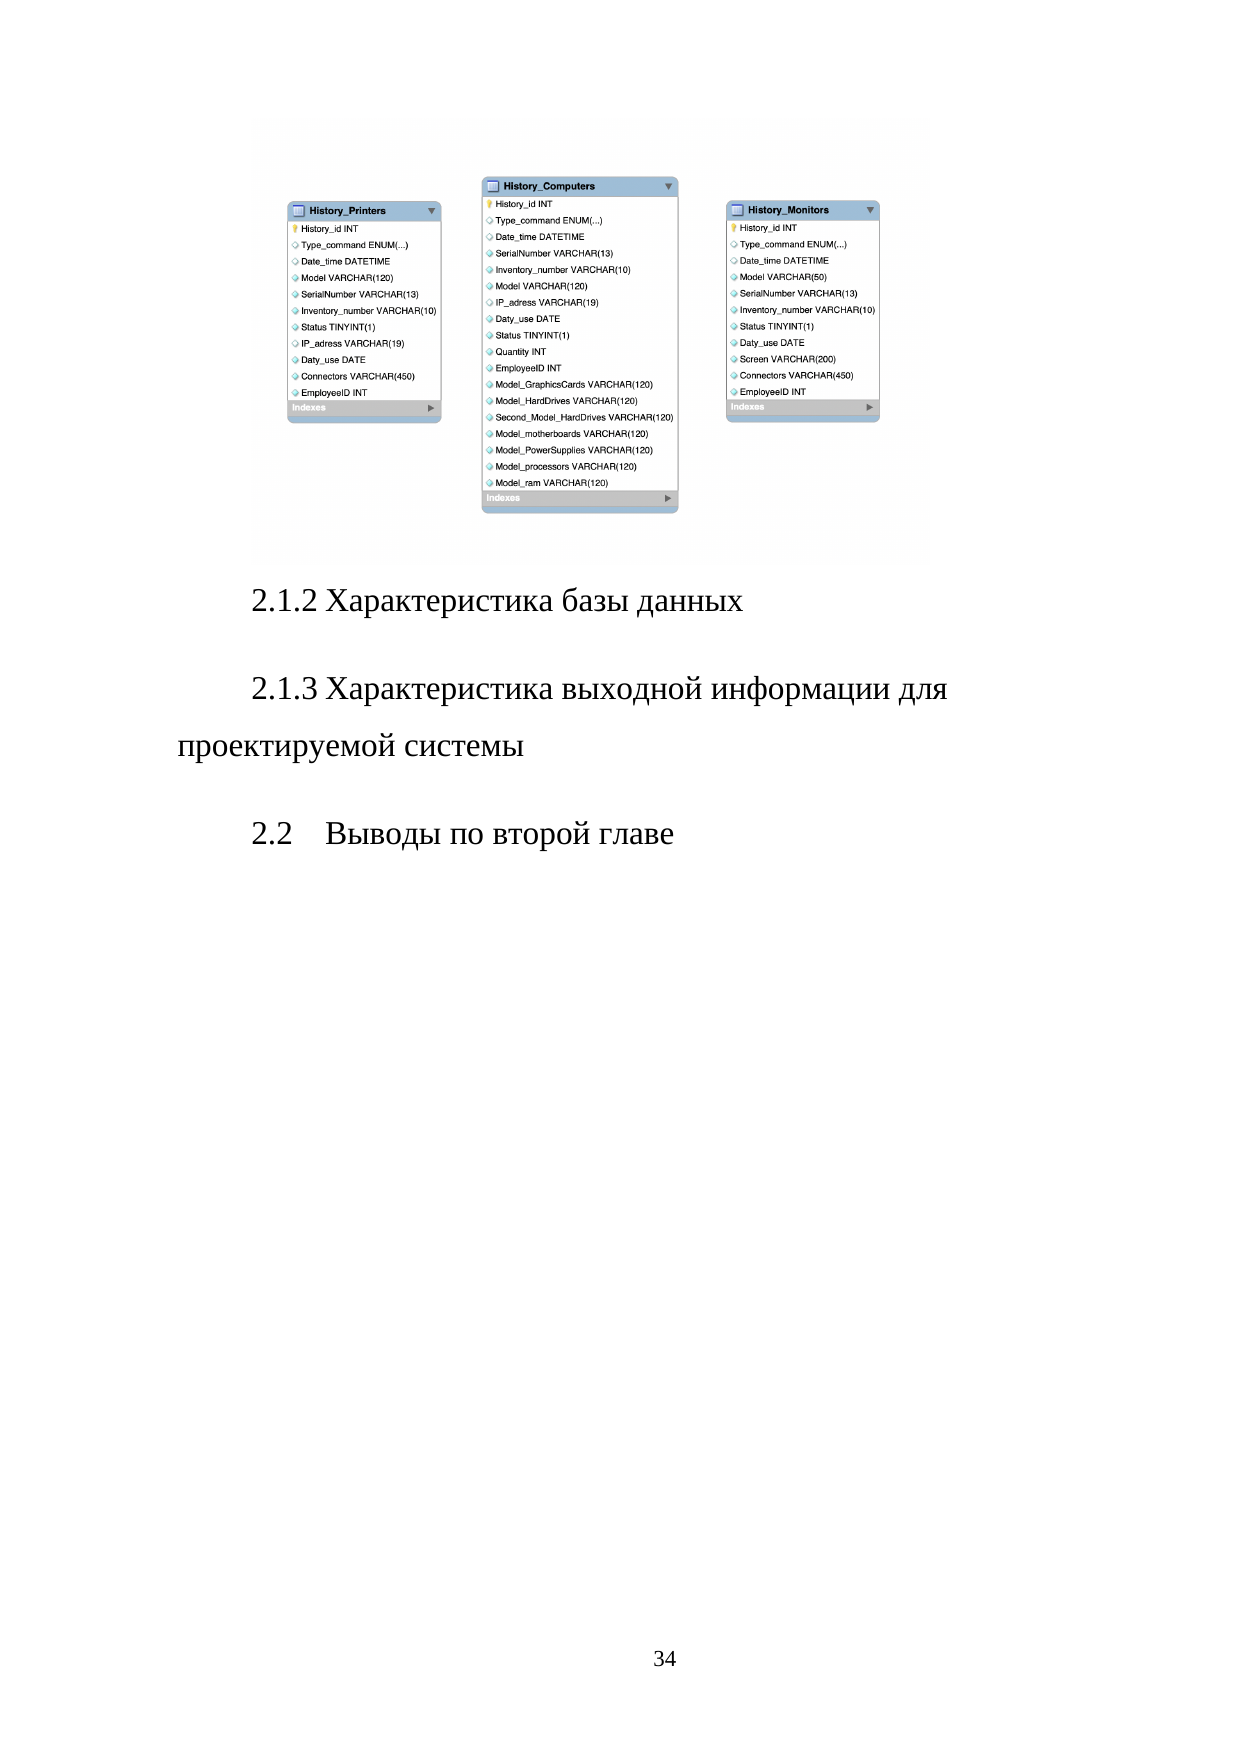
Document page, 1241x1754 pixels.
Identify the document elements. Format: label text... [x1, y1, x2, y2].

subtitle Характеристика базы данных [177, 580, 1152, 618]
picture [251, 118, 930, 565]
subtitle Выводы по второй главе [177, 814, 1152, 852]
subtitle Характеристика выходной информации для проектируемой системы [177, 668, 1152, 764]
